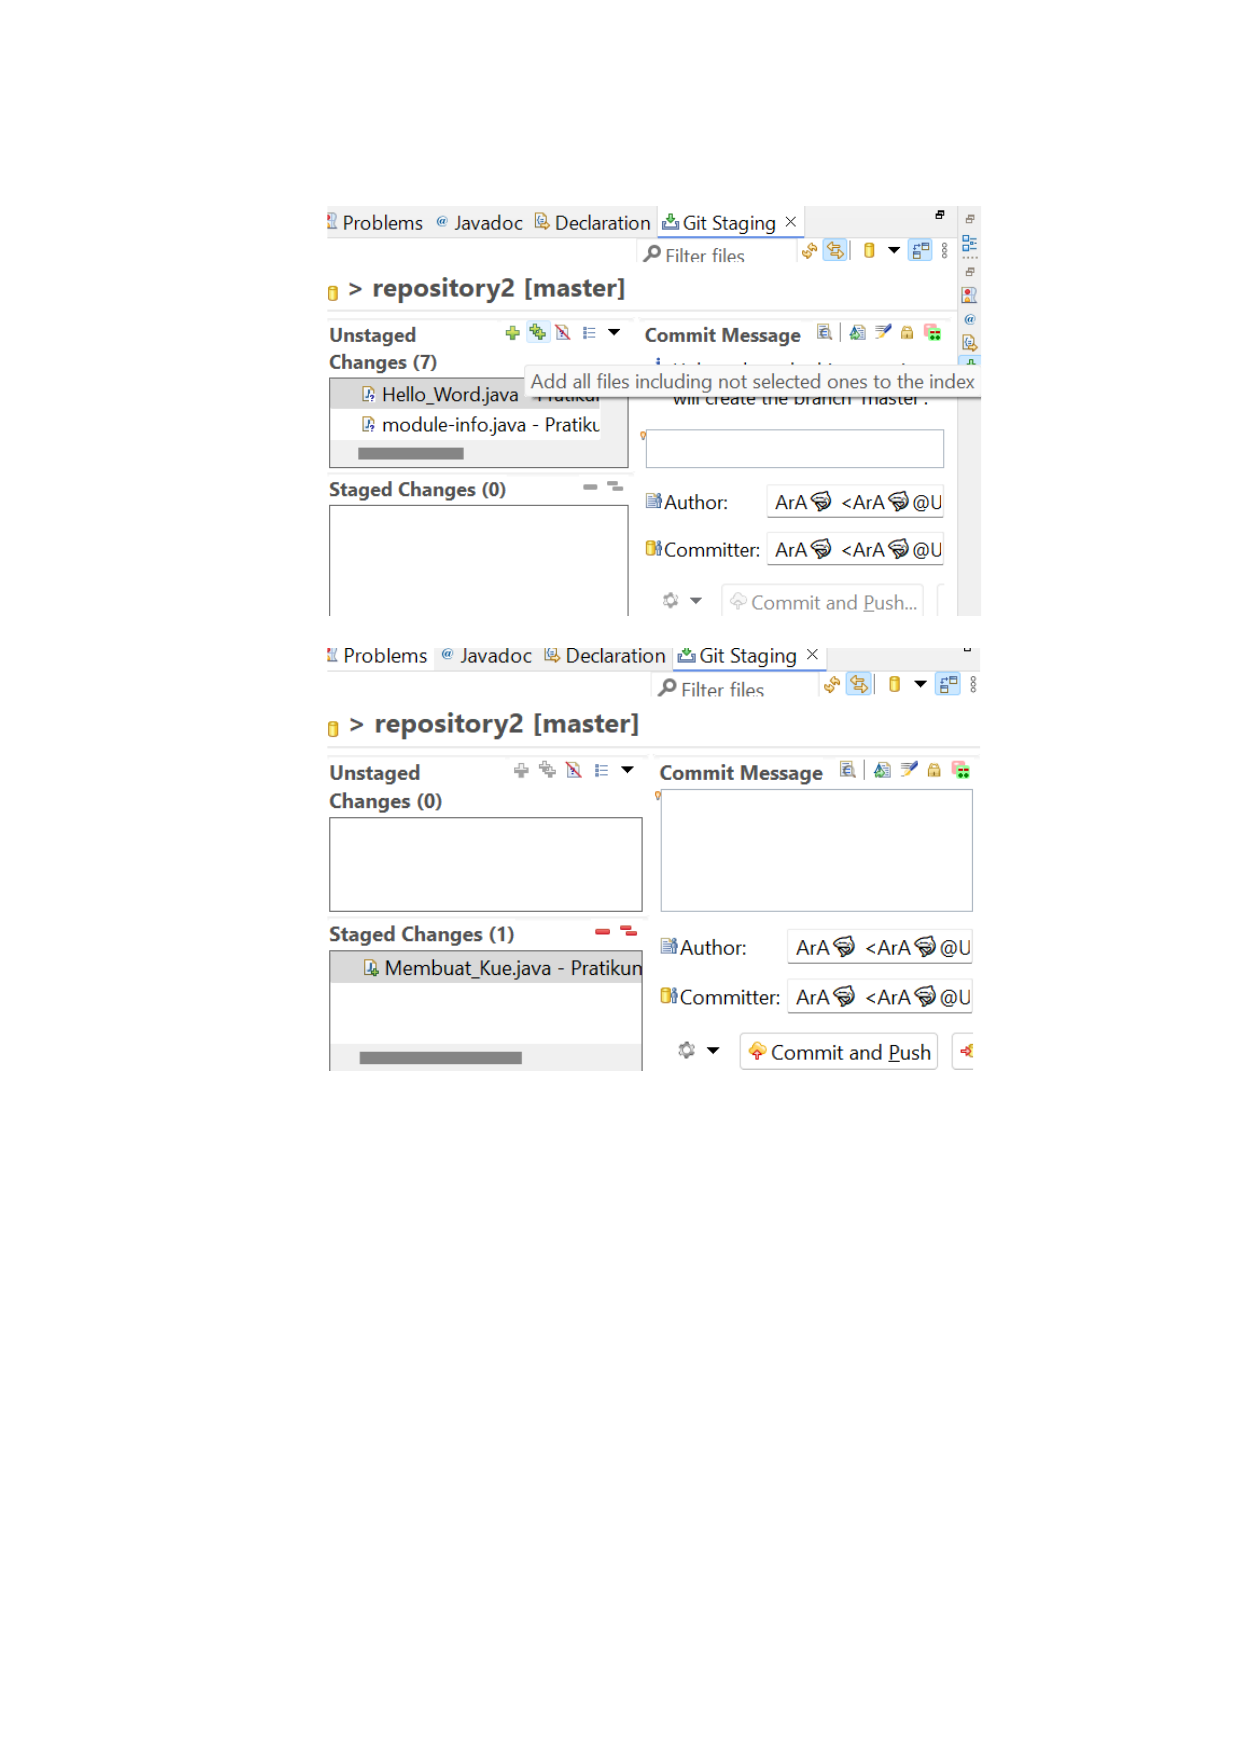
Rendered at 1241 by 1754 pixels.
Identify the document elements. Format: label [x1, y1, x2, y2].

picture [327, 648, 981, 1071]
picture [327, 206, 982, 616]
